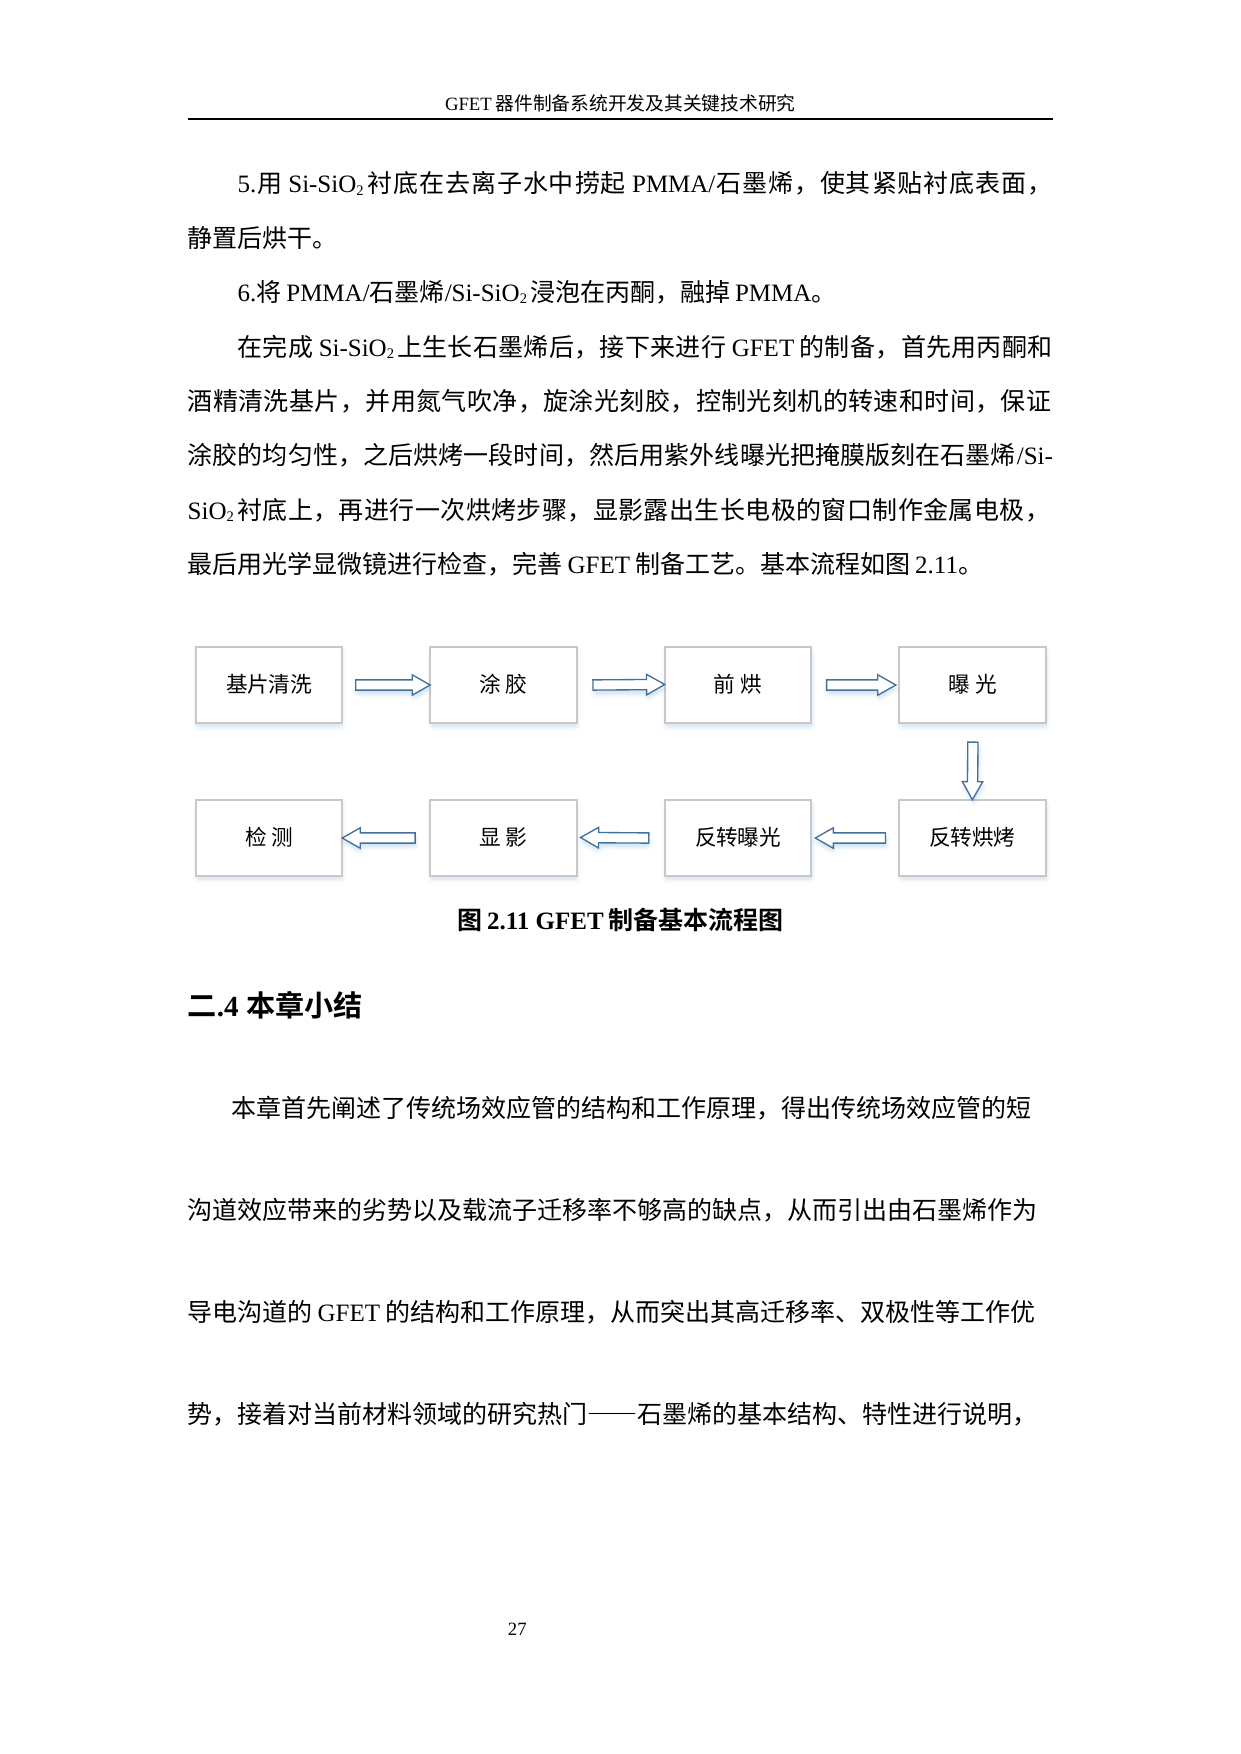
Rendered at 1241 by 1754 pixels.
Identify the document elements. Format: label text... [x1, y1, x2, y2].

text 图2.11 GFET制备基本流程图 [187, 901, 1053, 937]
text 5.用Si-SiO2衬底在去离子水中捞起PMMA/石墨烯，使其紧贴衬底表面，静置后烘干。 [187, 164, 1053, 254]
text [187, 1073, 1053, 1446]
text 6.将PMMA/石墨烯/Si-SiO2浸泡在丙酮，融掉PMMA。 [187, 273, 1053, 309]
text 在完成Si-SiO2上生长石墨烯后，接下来进行GFET的制备，首先用丙酮和酒精清洗基片，并用氮气吹净，旋涂光刻胶，控制光刻机的转速和时间，保证涂胶的均匀性，之后烘烤一段时间，然后用紫外线曝光把掩膜版刻在石墨烯/Si-SiO2衬底上，再进行一次烘烤步骤，显影露出生长电极的窗口制作金属电极，最后用光学显微镜进行检查，完善GFET制备工艺。基本流程如图2.11。 [187, 327, 1053, 581]
subtitle 本章小结 [187, 982, 1053, 1024]
